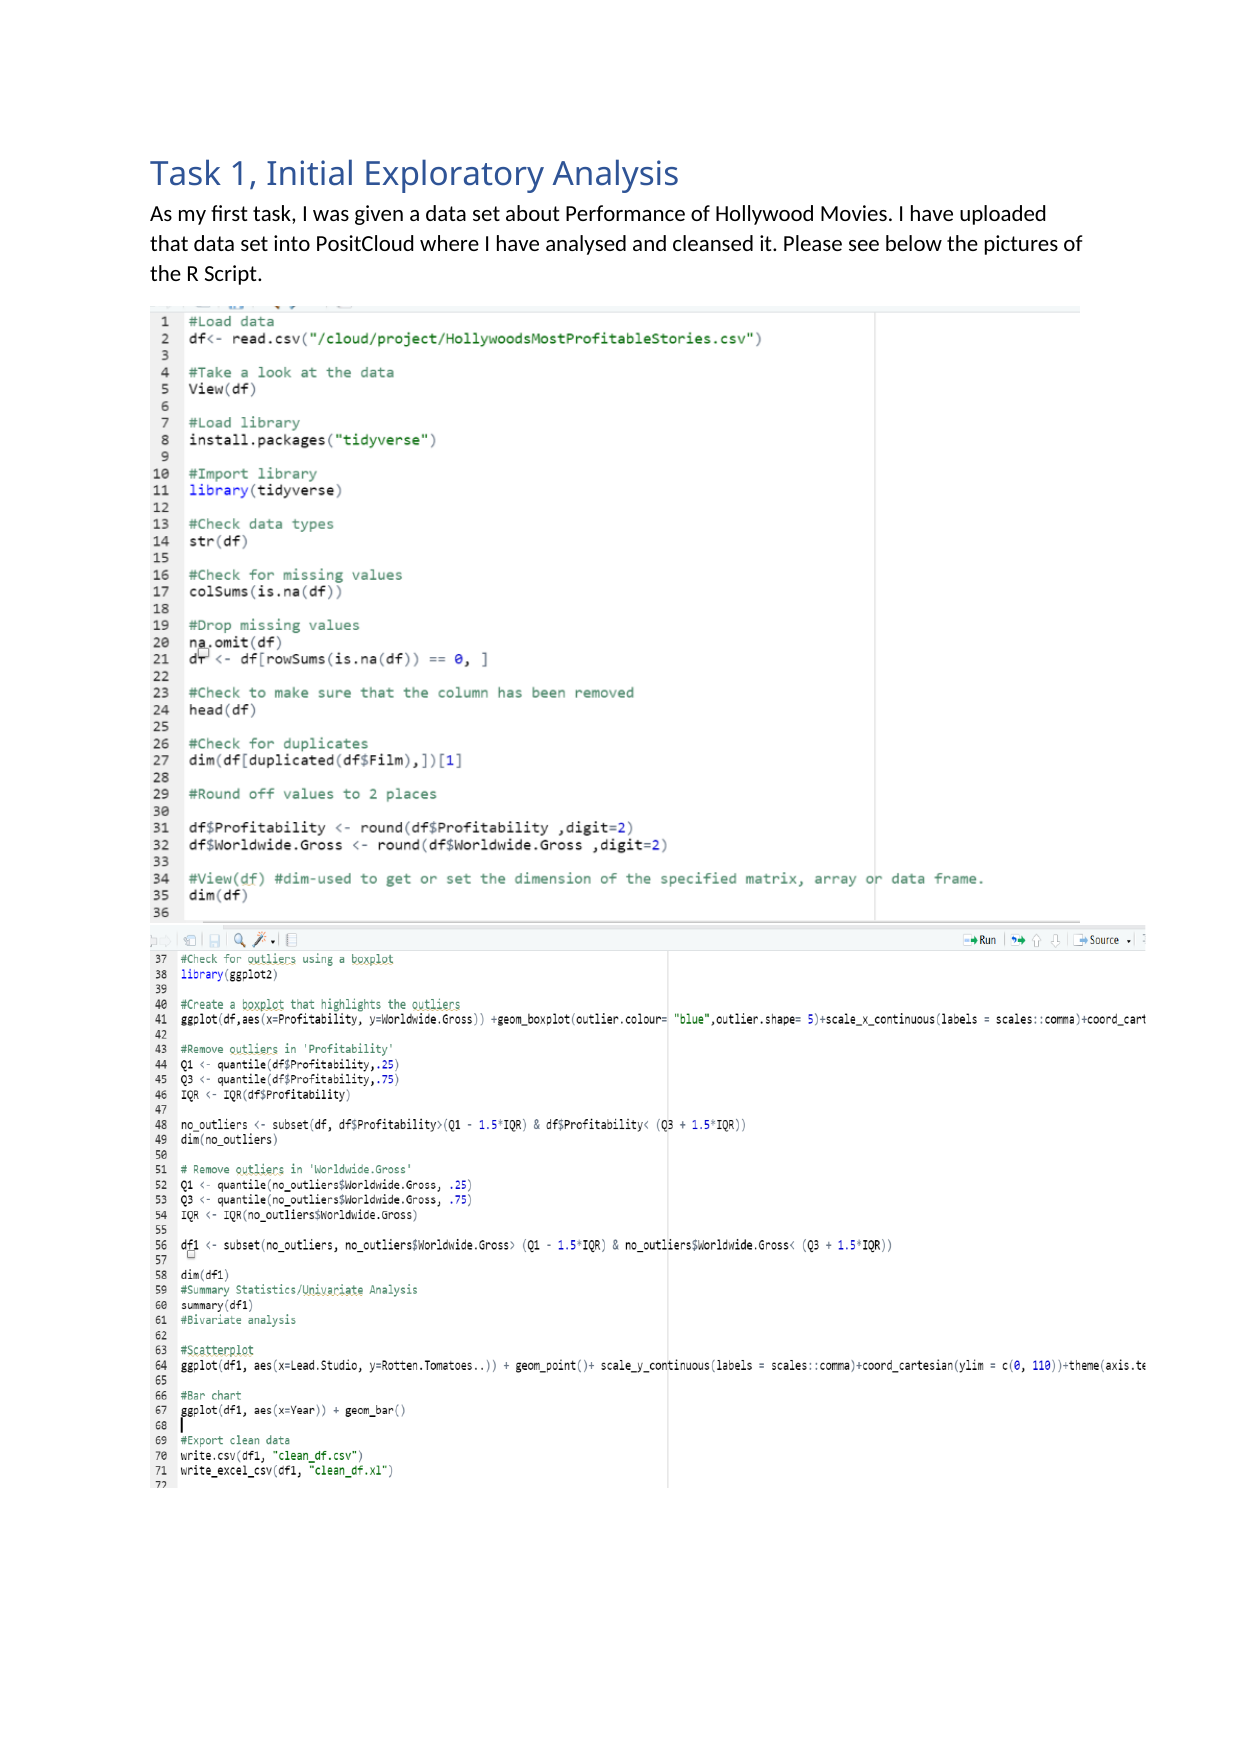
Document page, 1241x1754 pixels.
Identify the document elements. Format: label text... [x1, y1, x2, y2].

picture [150, 925, 1146, 1488]
picture [150, 306, 1080, 923]
text As my first task, I was given a data set about Performance of Hollywood Movies. I have uploaded that data set into PositCloud where I have analysed and cleansed it. Please see below the pictures of the R Script. [150, 199, 1090, 287]
subtitle Task 1, Initial Exploratory Analysis [150, 150, 1090, 195]
